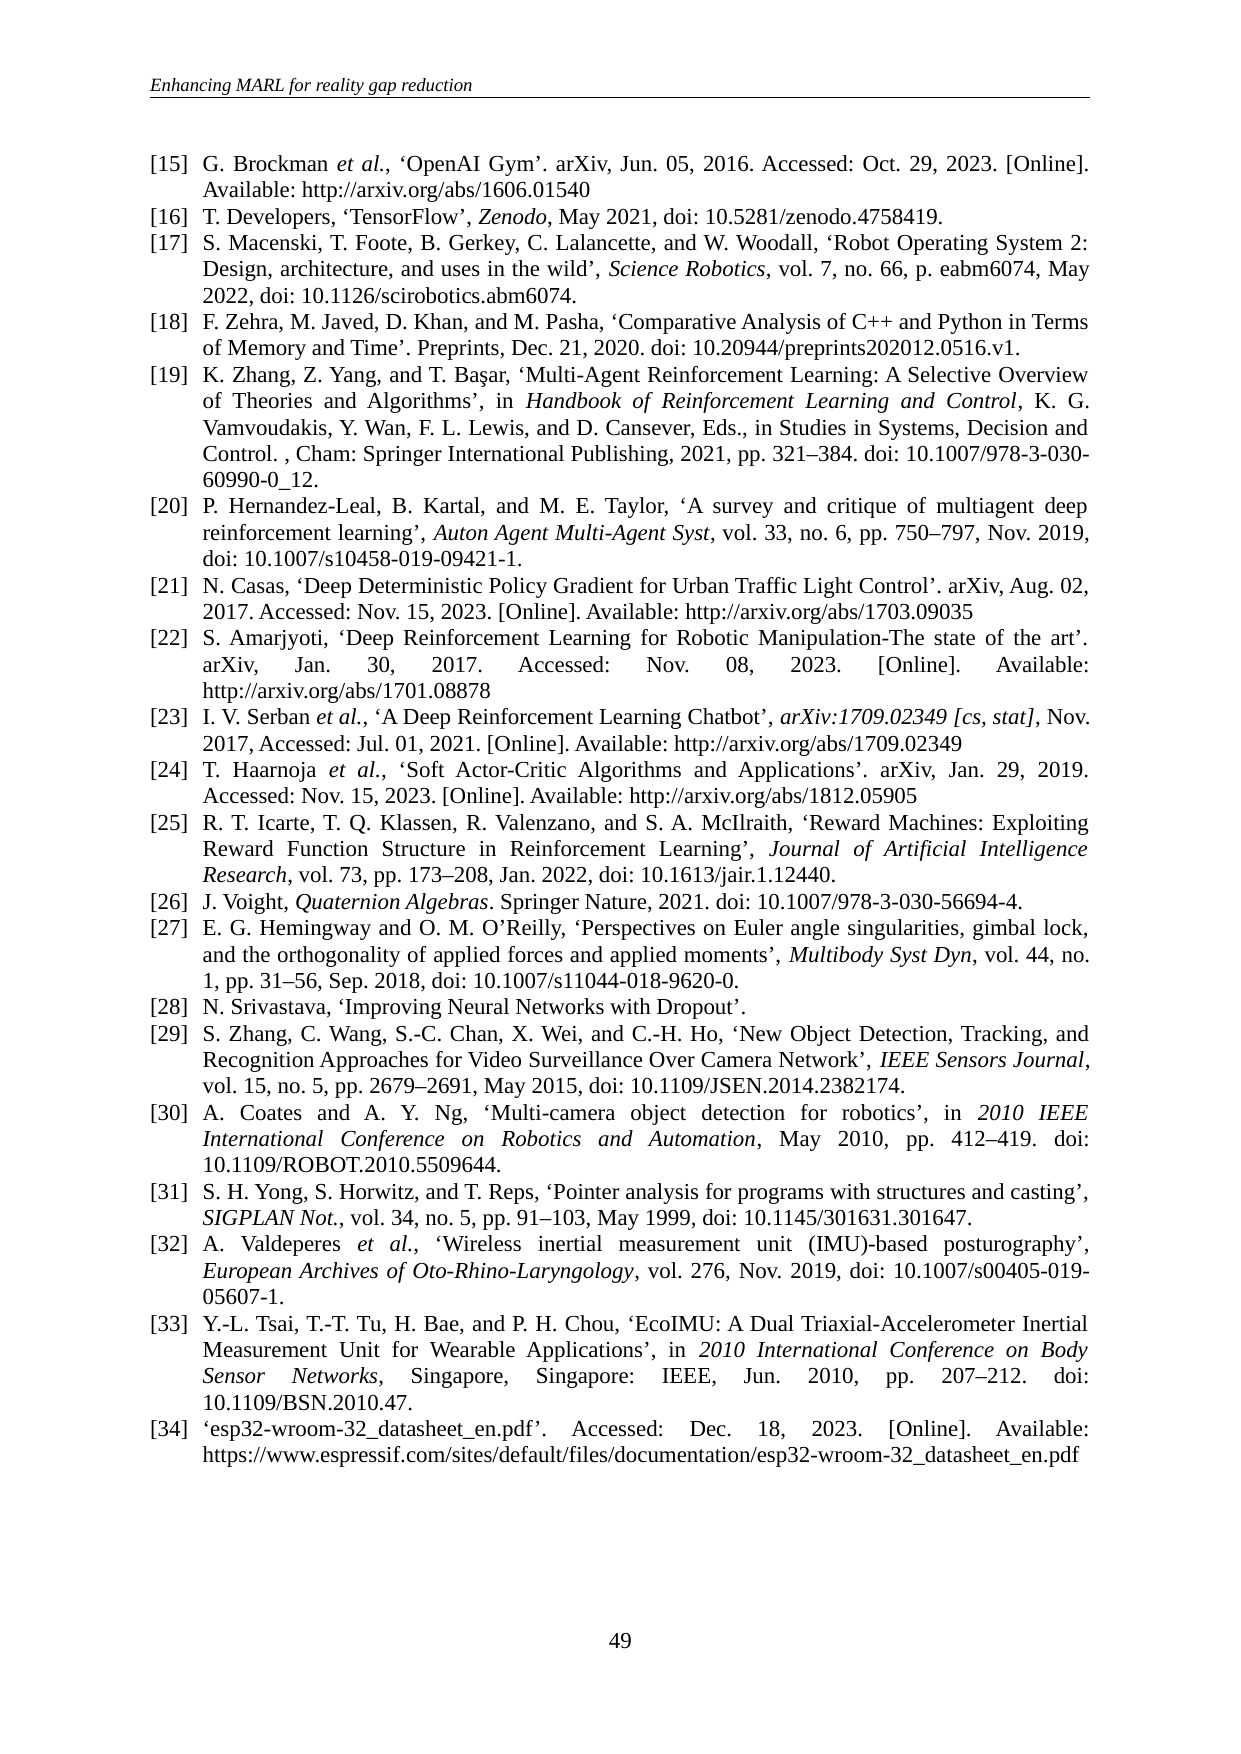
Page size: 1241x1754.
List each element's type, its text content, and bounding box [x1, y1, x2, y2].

text [15] G. Brockman et al., ‘OpenAI Gym’. arXiv, Jun. 05, 2016. Accessed: Oct. 29, 2023. [Online]. Available: http://arxiv.org/abs/1606.01540 [150, 150, 1090, 203]
text [23] I. V. Serban et al., ‘A Deep Reinforcement Learning Chatbot’, arXiv:1709.02349 [cs, stat], Nov. 2017, Accessed: Jul. 01, 2021. [Online]. Available: http://arxiv.org/abs/1709.02349 [150, 703, 1090, 756]
text [27] E. G. Hemingway and O. M. O’Reilly, ‘Perspectives on Euler angle singularities, gimbal lock, and the orthogonality of applied forces and applied moments’, Multibody Syst Dyn, vol. 44, no. 1, pp. 31–56, Sep. 2018, doi: 10.1007/s11044-018-9620-0. [150, 914, 1090, 993]
text [33] Y.-L. Tsai, T.-T. Tu, H. Bae, and P. H. Chou, ‘EcoIMU: A Dual Triaxial-Accelerometer Inertial Measurement Unit for Wearable Applications’, in 2010 International Conference on Body Sensor Networks, Singapore, Singapore: IEEE, Jun. 2010, pp. 207–212. doi: 10.1109/BSN.2010.47. [150, 1309, 1090, 1415]
text [32] A. Valdeperes et al., ‘Wireless inertial measurement unit (IMU)-based posturography’, European Archives of Oto-Rhino-Laryngology, vol. 276, Nov. 2019, doi: 10.1007/s00405-019-05607-1. [150, 1231, 1090, 1309]
text [17] S. Macenski, T. Foote, B. Gerkey, C. Lalancette, and W. Woodall, ‘Robot Operating System 2: Design, architecture, and uses in the wild’, Science Robotics, vol. 7, no. 66, p. eabm6074, May 2022, doi: 10.1126/scirobotics.abm6074. [150, 229, 1090, 308]
text [24] T. Haarnoja et al., ‘Soft Actor-Critic Algorithms and Applications’. arXiv, Jan. 29, 2019. Accessed: Nov. 15, 2023. [Online]. Available: http://arxiv.org/abs/1812.05905 [150, 756, 1090, 809]
text [16] T. Developers, ‘TensorFlow’, Zenodo, May 2021, doi: 10.5281/zenodo.4758419. [150, 203, 1090, 229]
text [28] N. Srivastava, ‘Improving Neural Networks with Dropout’. [150, 993, 1090, 1020]
text [31] S. H. Yong, S. Horwitz, and T. Reps, ‘Pointer analysis for programs with structures and casting’, SIGPLAN Not., vol. 34, no. 5, pp. 91–103, May 1999, doi: 10.1145/301631.301647. [150, 1178, 1090, 1231]
text [19] K. Zhang, Z. Yang, and T. Başar, ‘Multi-Agent Reinforcement Learning: A Selective Overview of Theories and Algorithms’, in Handbook of Reinforcement Learning and Control, K. G. Vamvoudakis, Y. Wan, F. L. Lewis, and D. Cansever, Eds., in Studies in Systems, Decision and Control. , Cham: Springer International Publishing, 2021, pp. 321–384. doi: 10.1007/978-3-030-60990-0_12. [150, 361, 1090, 493]
text [22] S. Amarjyoti, ‘Deep Reinforcement Learning for Robotic Manipulation-The state of the art’. arXiv, Jan. 30, 2017. Accessed: Nov. 08, 2023. [Online]. Available: http://arxiv.org/abs/1701.08878 [150, 624, 1090, 703]
text [21] N. Casas, ‘Deep Deterministic Policy Gradient for Urban Traffic Light Control’. arXiv, Aug. 02, 2017. Accessed: Nov. 15, 2023. [Online]. Available: http://arxiv.org/abs/1703.09035 [150, 572, 1090, 624]
text [34] ‘esp32-wroom-32_datasheet_en.pdf’. Accessed: Dec. 18, 2023. [Online]. Available: https://www.espressif.com/sites/default/files/documentation/esp32-wroom-32_datasheet_en.pdf [150, 1415, 1090, 1468]
text [25] R. T. Icarte, T. Q. Klassen, R. Valenzano, and S. A. McIlraith, ‘Reward Machines: Exploiting Reward Function Structure in Reinforcement Learning’, Journal of Artificial Intelligence Research, vol. 73, pp. 173–208, Jan. 2022, doi: 10.1613/jair.1.12440. [150, 809, 1090, 888]
text [20] P. Hernandez-Leal, B. Kartal, and M. E. Taylor, ‘A survey and critique of multiagent deep reinforcement learning’, Auton Agent Multi-Agent Syst, vol. 33, no. 6, pp. 750–797, Nov. 2019, doi: 10.1007/s10458-019-09421-1. [150, 493, 1090, 572]
text [30] A. Coates and A. Y. Ng, ‘Multi-camera object detection for robotics’, in 2010 IEEE International Conference on Robotics and Automation, May 2010, pp. 412–419. doi: 10.1109/ROBOT.2010.5509644. [150, 1099, 1090, 1178]
text [29] S. Zhang, C. Wang, S.-C. Chan, X. Wei, and C.-H. Ho, ‘New Object Detection, Tracking, and Recognition Approaches for Video Surveillance Over Camera Network’, IEEE Sensors Journal, vol. 15, no. 5, pp. 2679–2691, May 2015, doi: 10.1109/JSEN.2014.2382174. [150, 1020, 1090, 1099]
text [26] J. Voight, Quaternion Algebras. Springer Nature, 2021. doi: 10.1007/978-3-030-56694-4. [150, 888, 1090, 914]
text [18] F. Zehra, M. Javed, D. Khan, and M. Pasha, ‘Comparative Analysis of C++ and Python in Terms of Memory and Time’. Preprints, Dec. 21, 2020. doi: 10.20944/preprints202012.0516.v1. [150, 308, 1090, 361]
